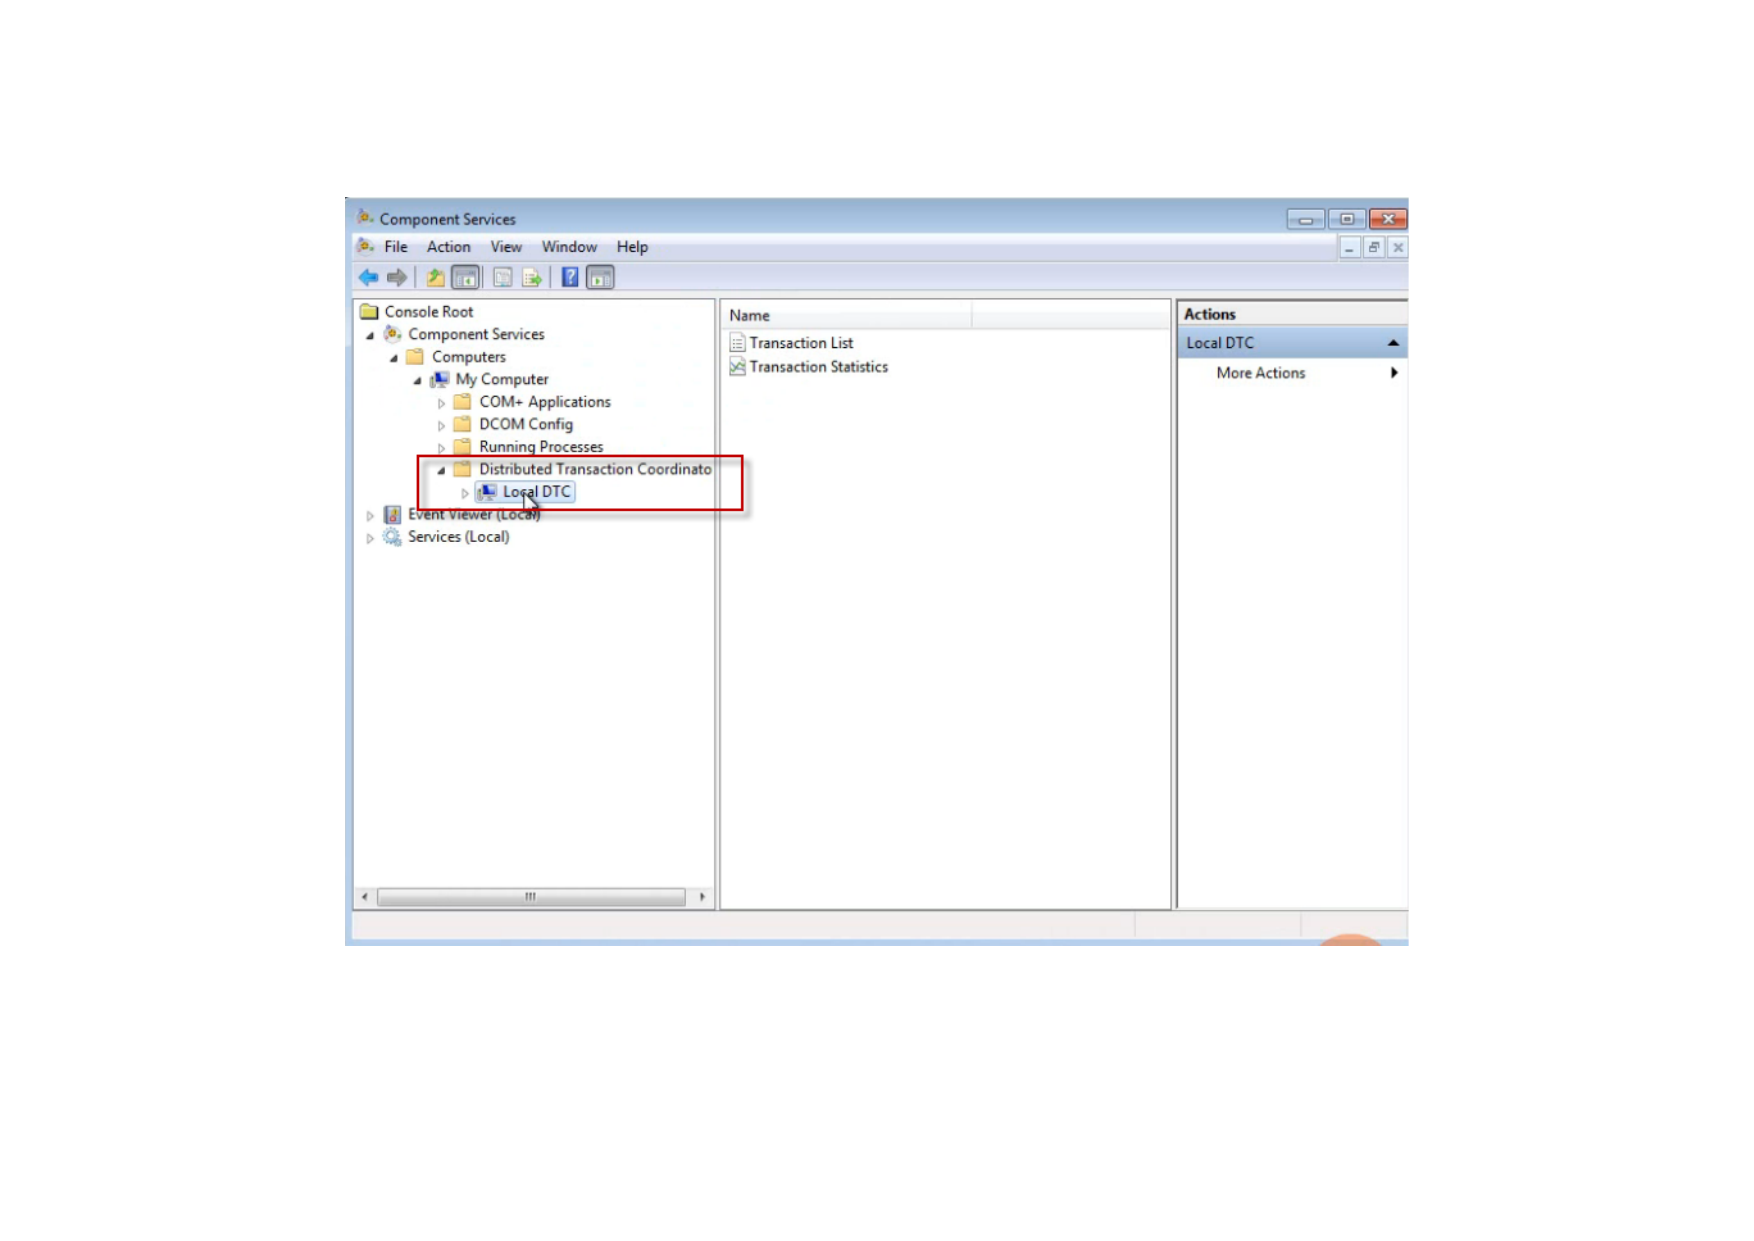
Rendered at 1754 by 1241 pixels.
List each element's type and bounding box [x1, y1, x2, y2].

picture [345, 197, 1409, 946]
